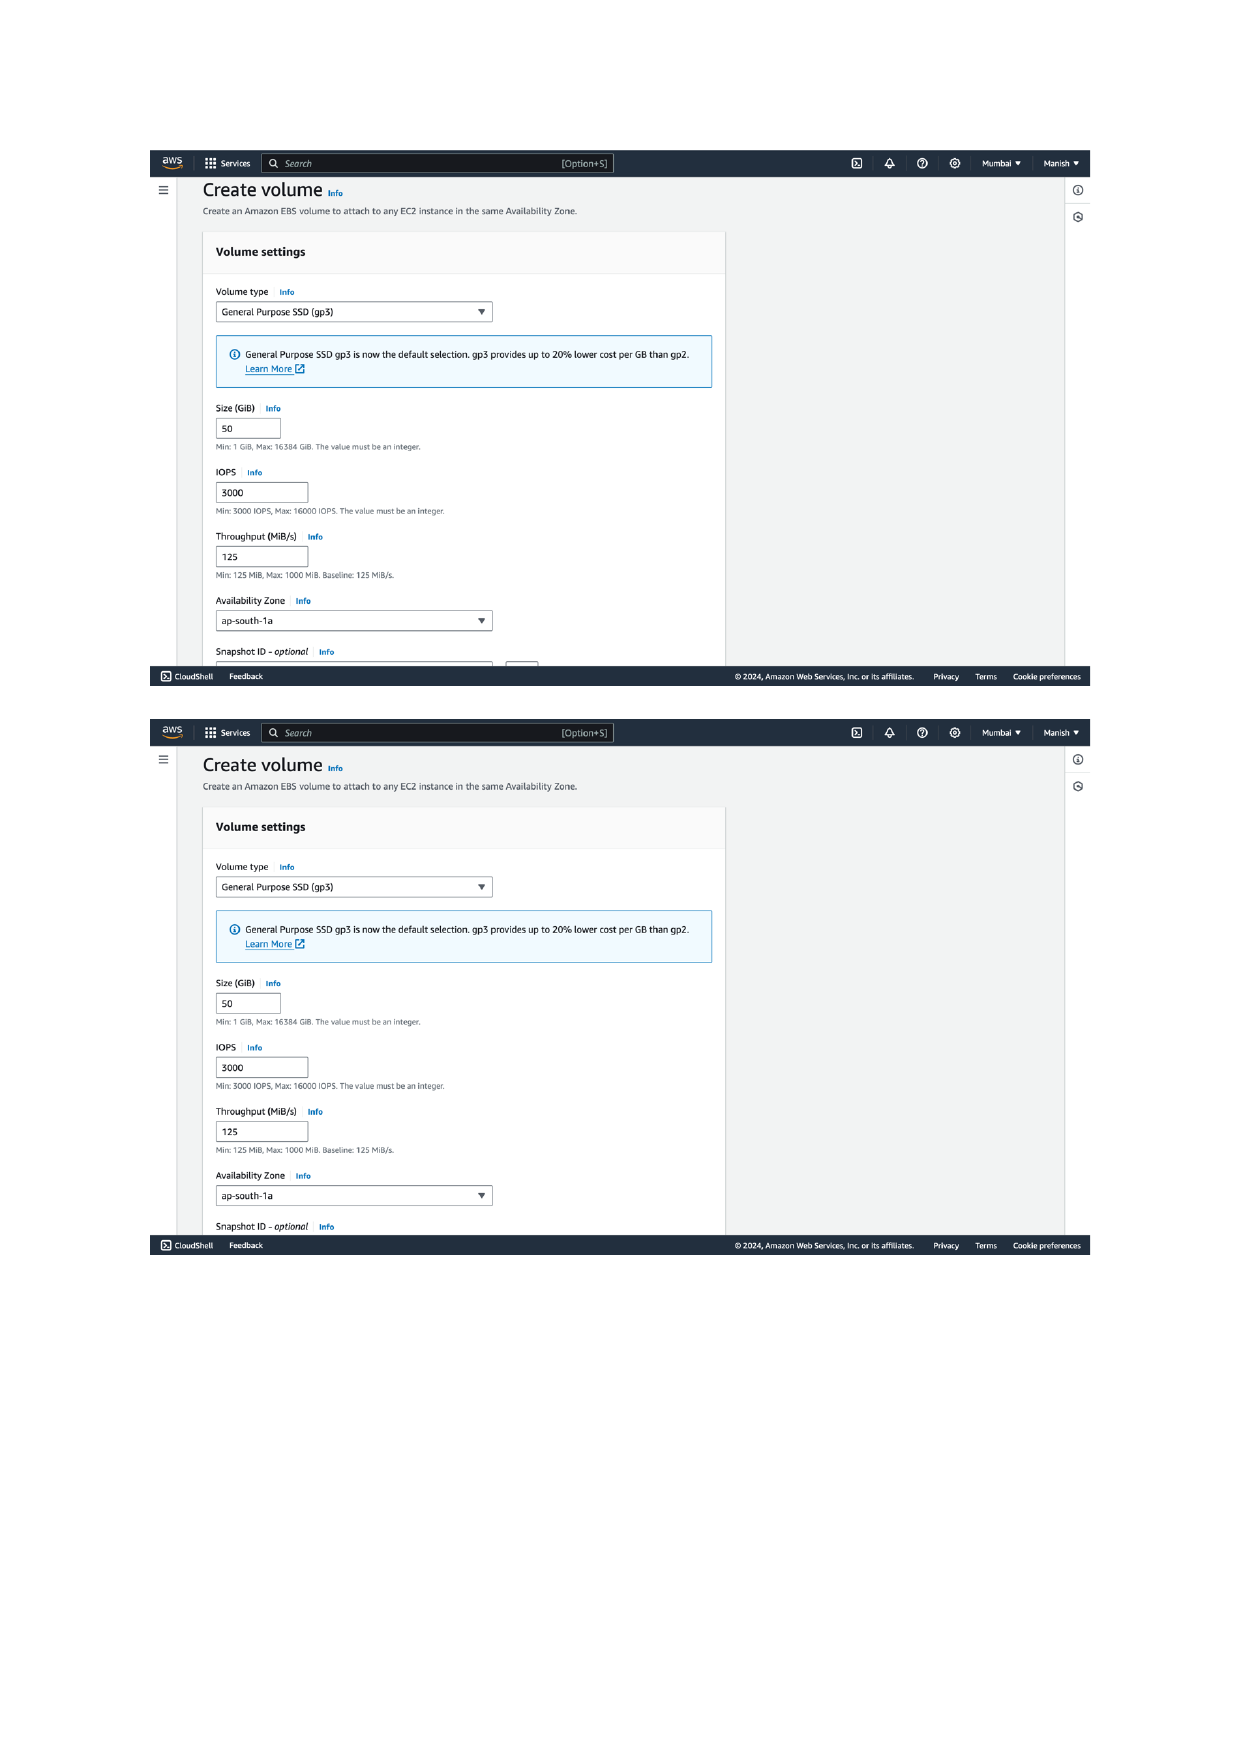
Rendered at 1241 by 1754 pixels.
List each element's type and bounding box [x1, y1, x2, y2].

picture [150, 719, 1091, 1255]
picture [150, 150, 1091, 686]
